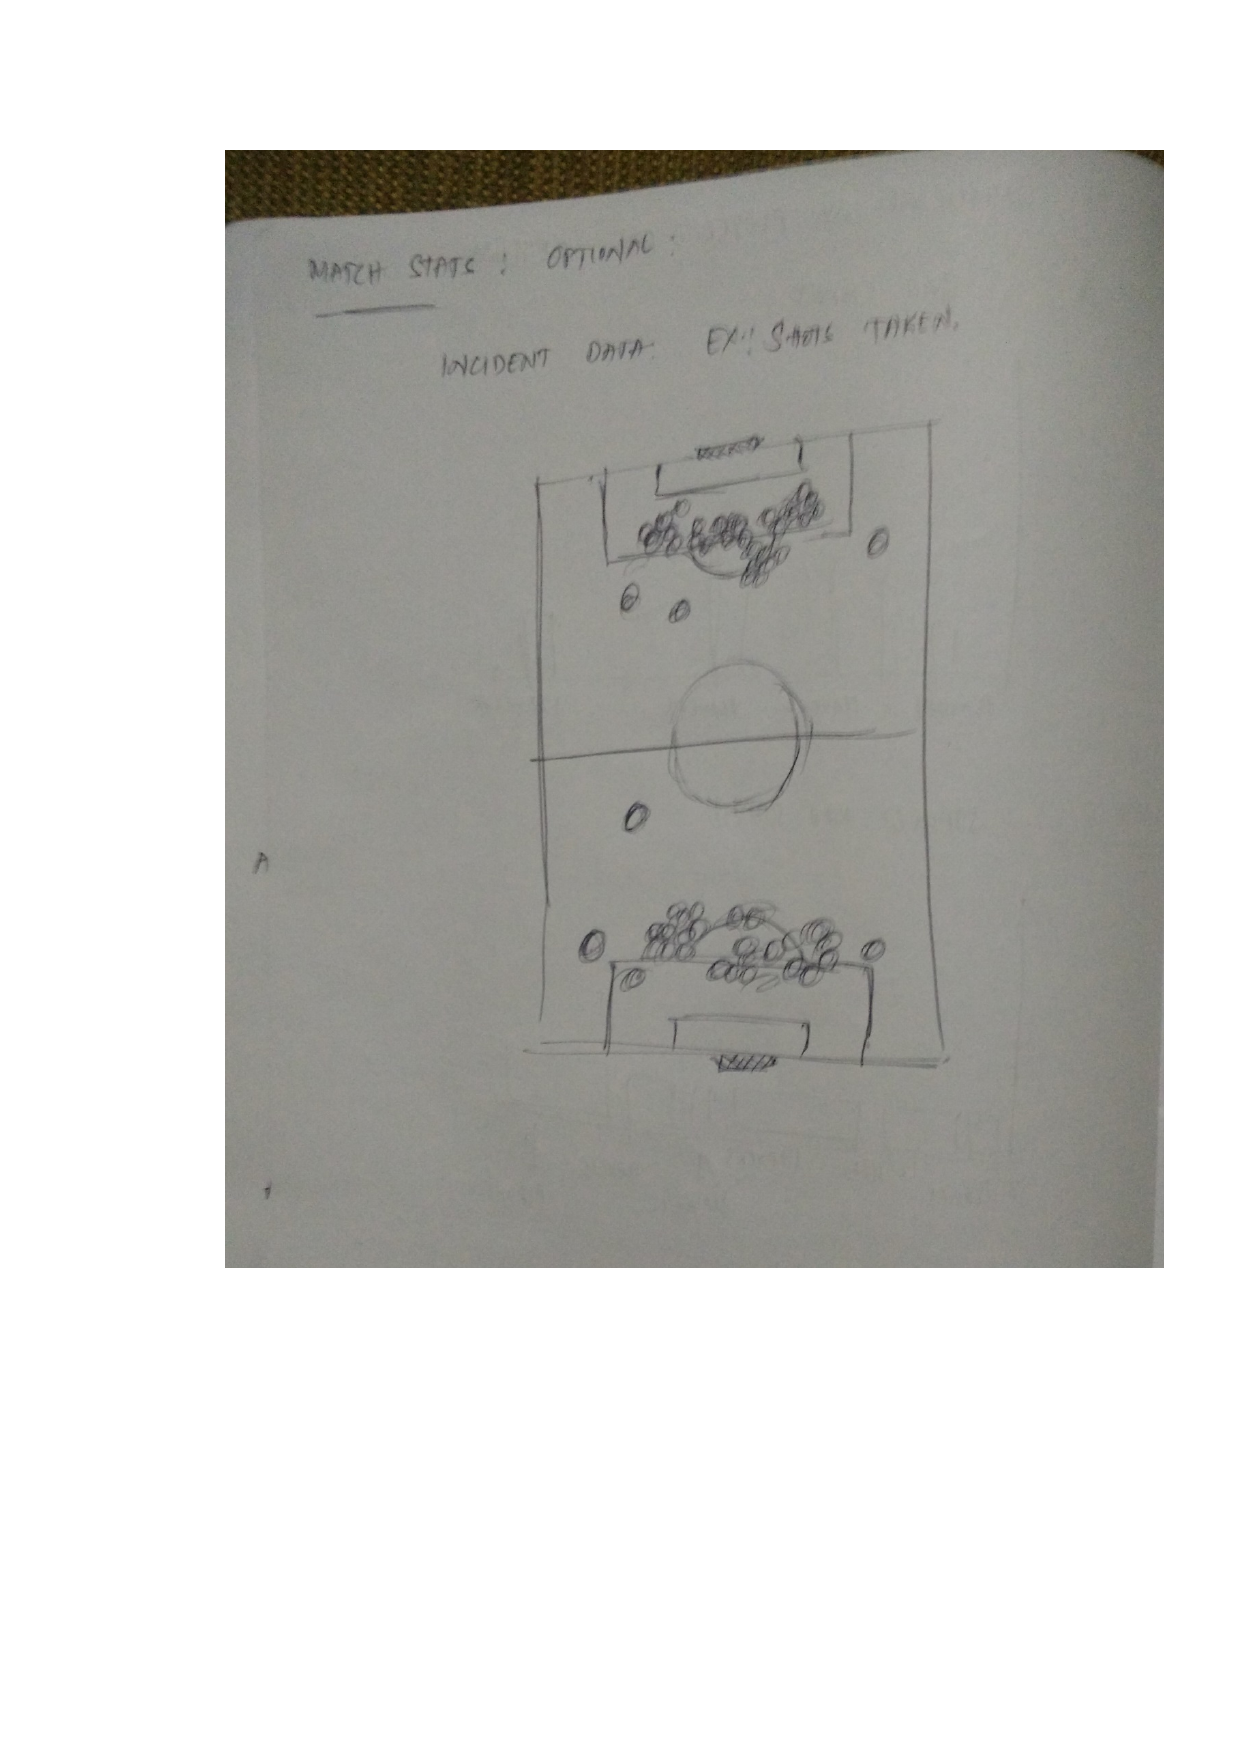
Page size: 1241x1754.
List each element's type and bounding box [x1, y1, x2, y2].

picture [225, 150, 1164, 1268]
